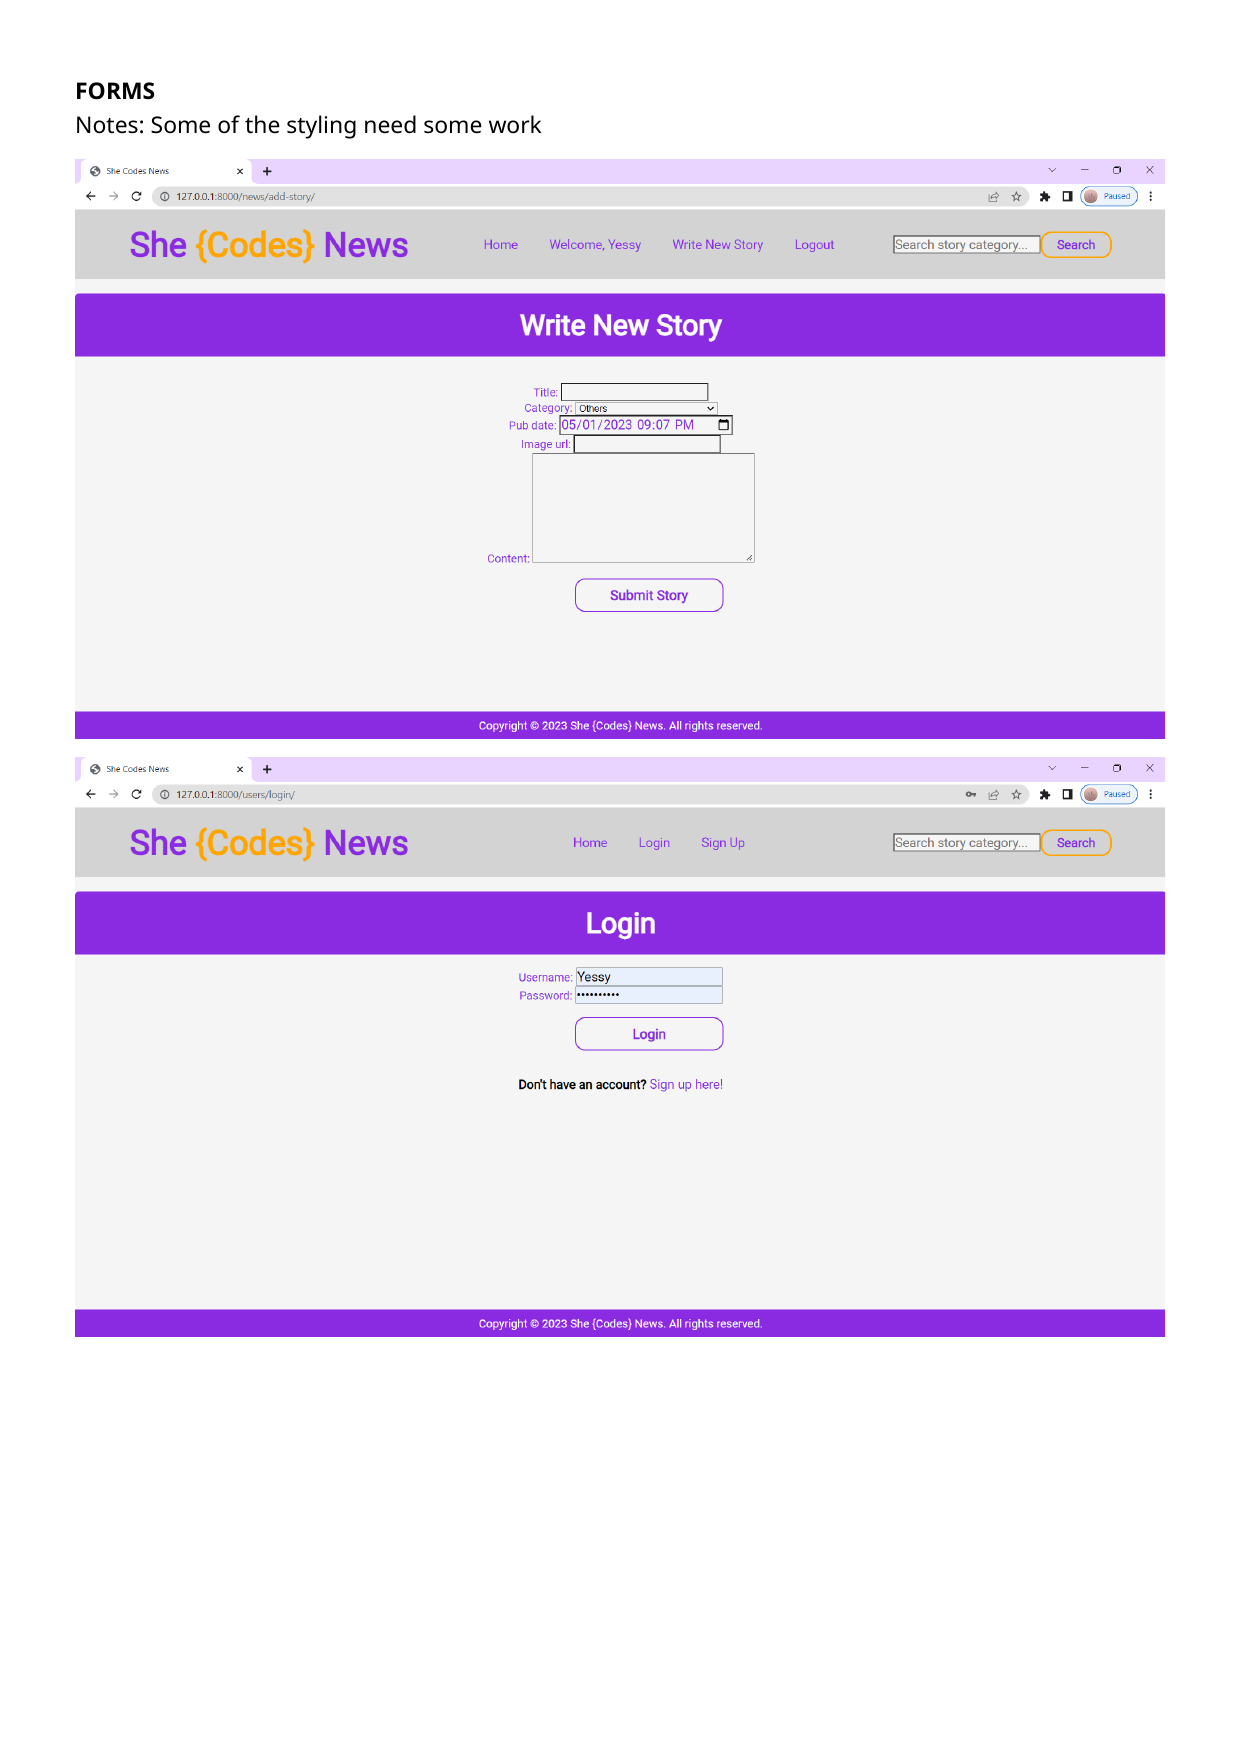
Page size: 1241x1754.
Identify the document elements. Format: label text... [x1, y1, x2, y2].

picture [75, 757, 1166, 1337]
picture [75, 159, 1166, 739]
text FORMS Notes: Some of the styling need some work [75, 75, 1165, 140]
